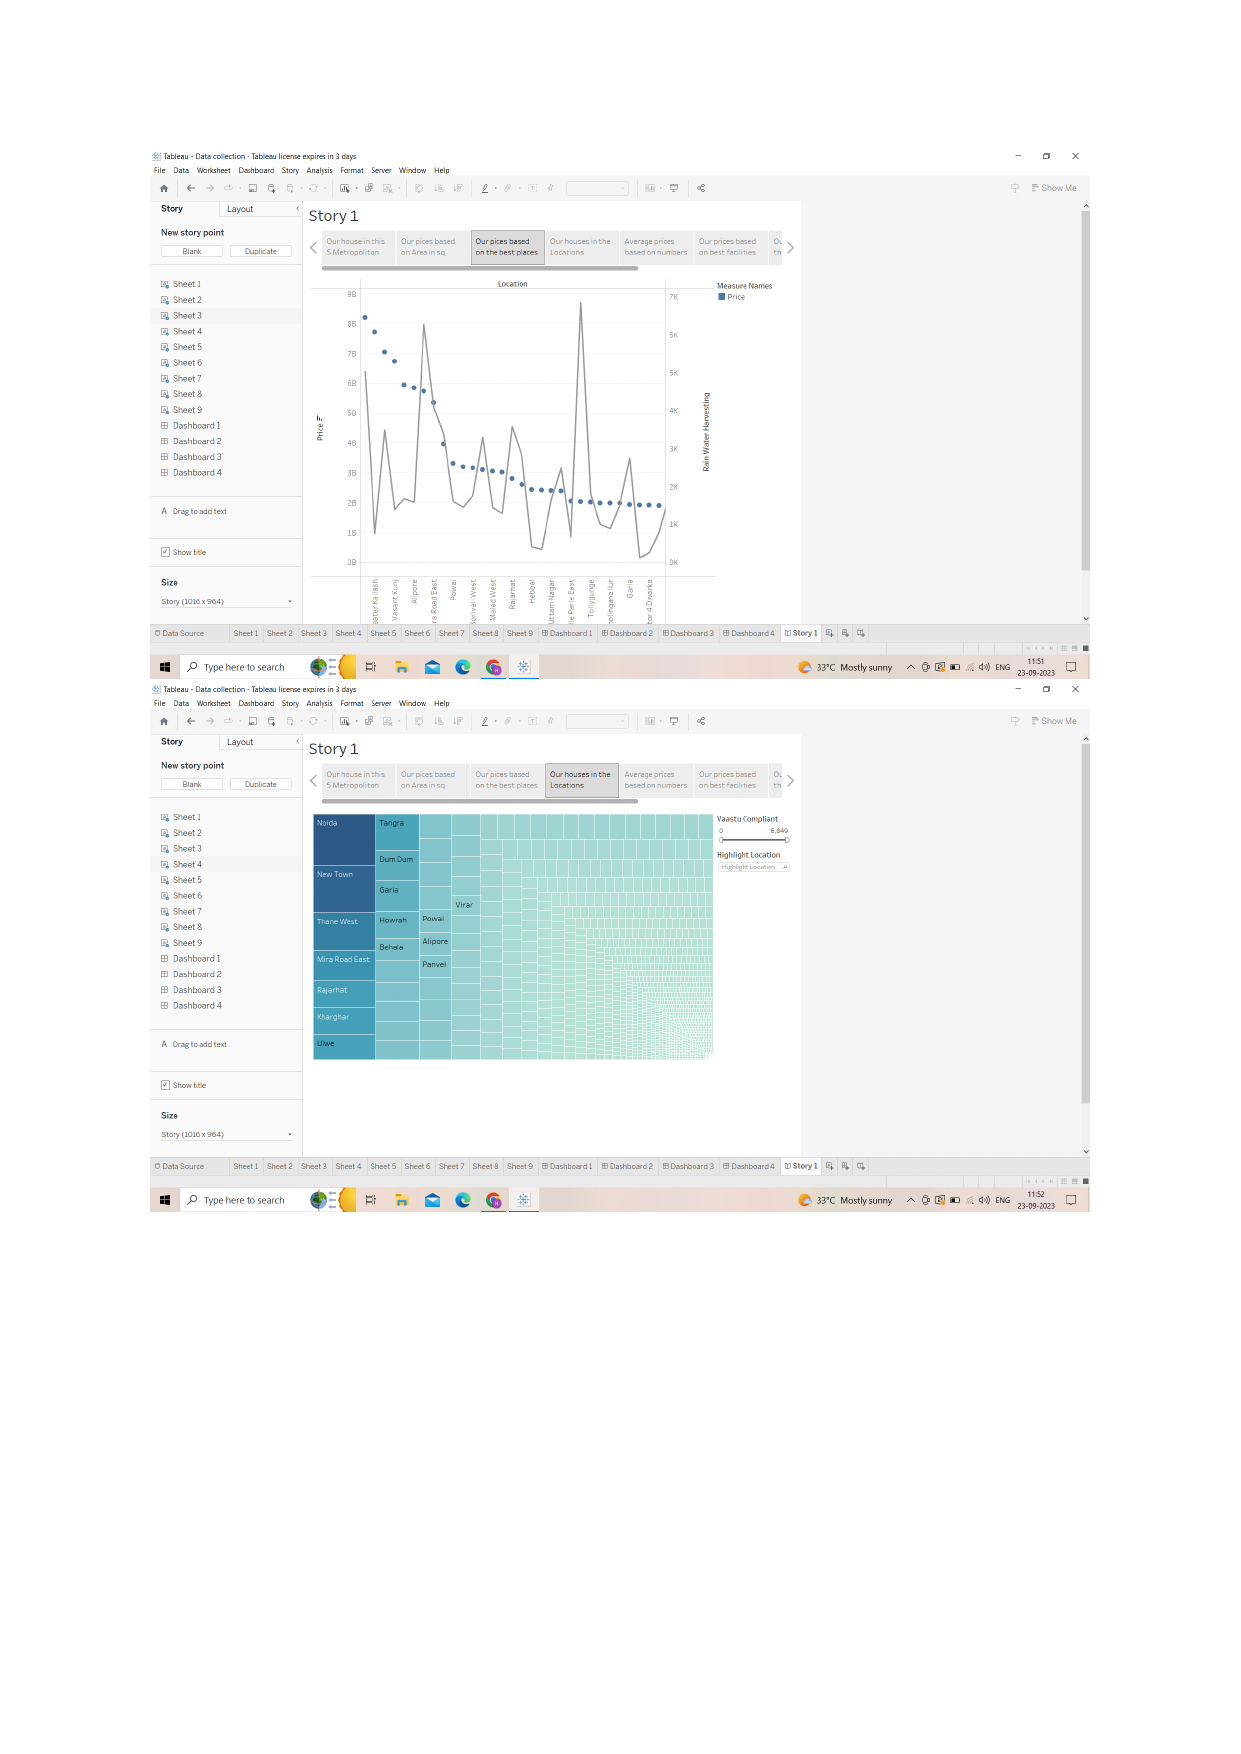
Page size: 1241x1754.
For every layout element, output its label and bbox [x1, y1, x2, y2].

picture [150, 683, 1091, 1212]
picture [150, 150, 1091, 679]
